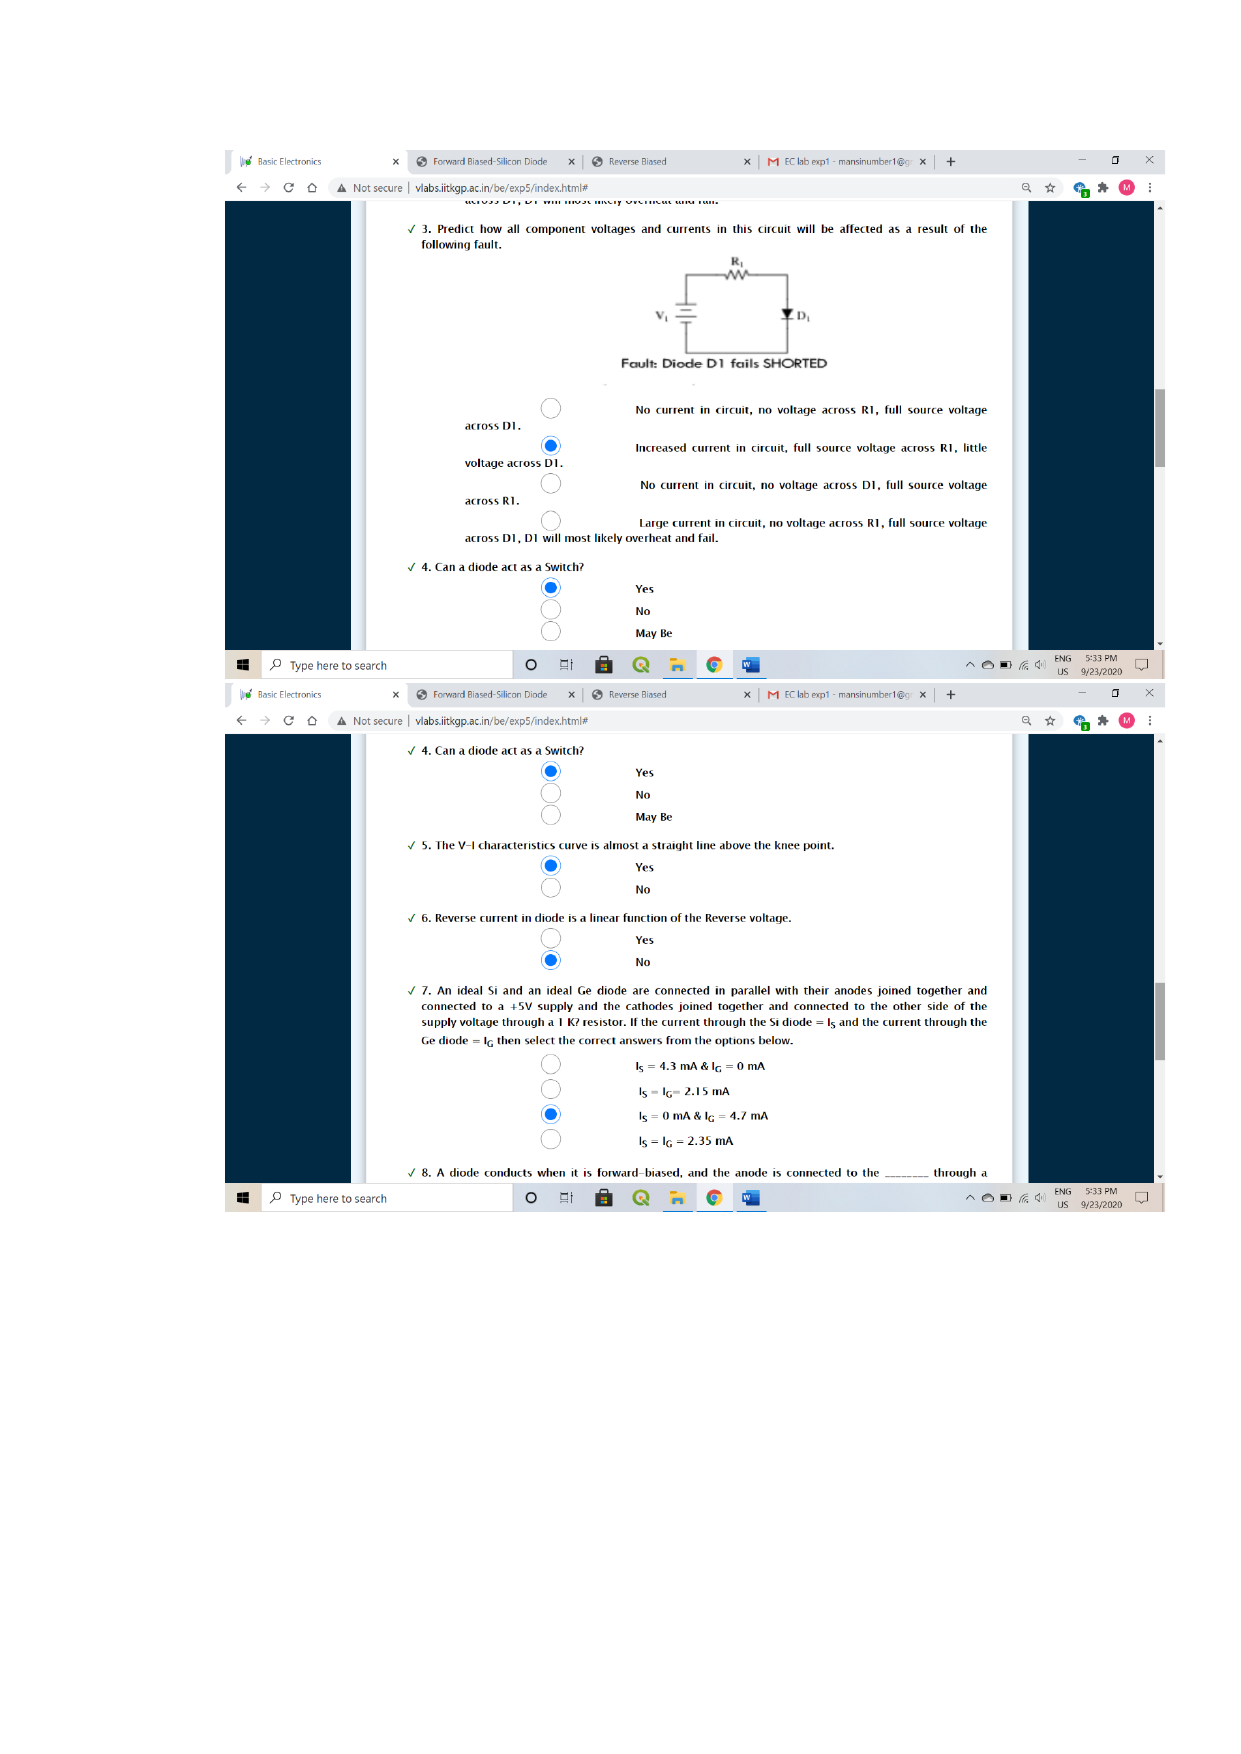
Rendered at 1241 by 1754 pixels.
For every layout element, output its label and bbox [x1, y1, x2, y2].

picture [225, 150, 1166, 679]
picture [225, 683, 1166, 1212]
